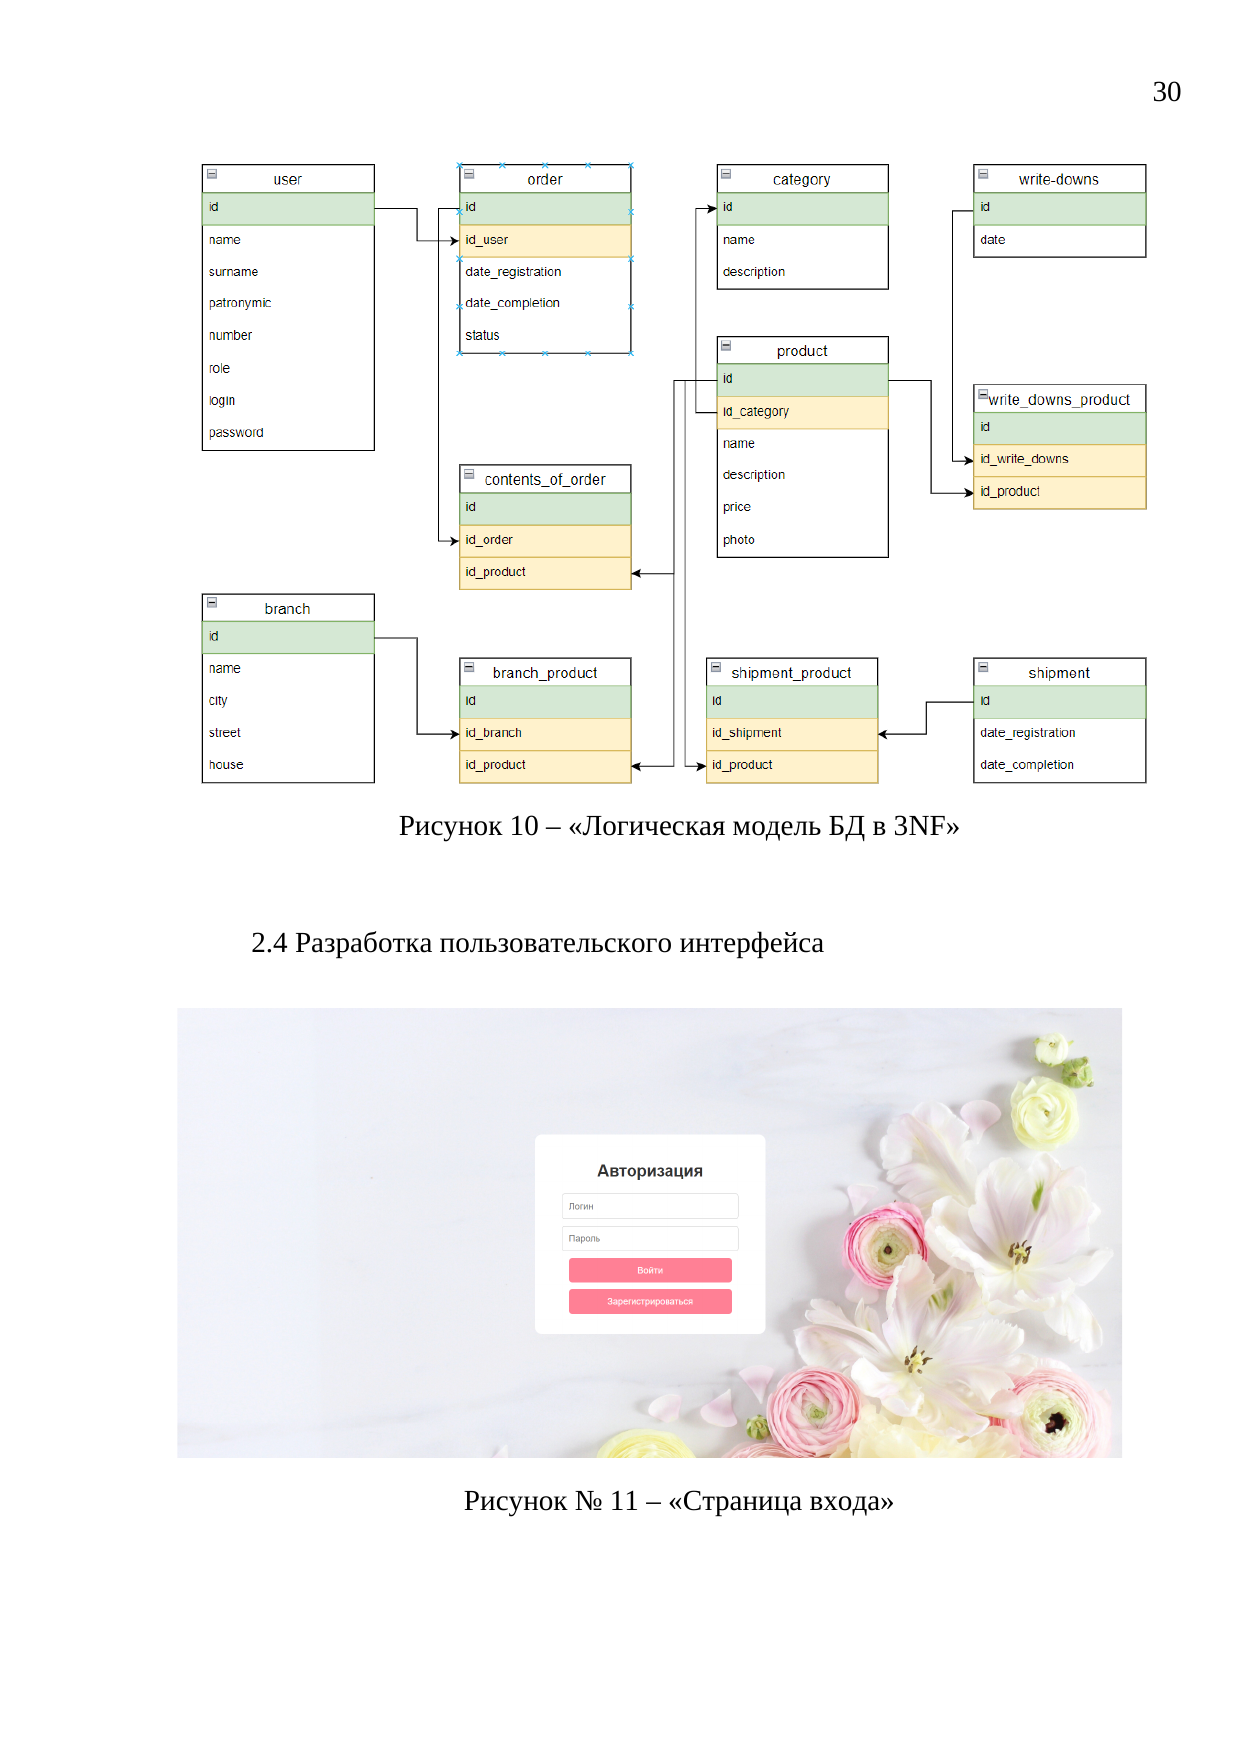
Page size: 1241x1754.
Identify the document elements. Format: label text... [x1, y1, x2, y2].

picture [177, 1008, 1123, 1458]
text Рисунок 10 – «Логическая модель БД в 3NF» [177, 808, 1181, 841]
picture [177, 140, 1182, 808]
text Рисунок № 11 – «Страница входа» [177, 1483, 1181, 1516]
subtitle 2.4 Разработка пользовательского интерфейса [177, 925, 1181, 958]
